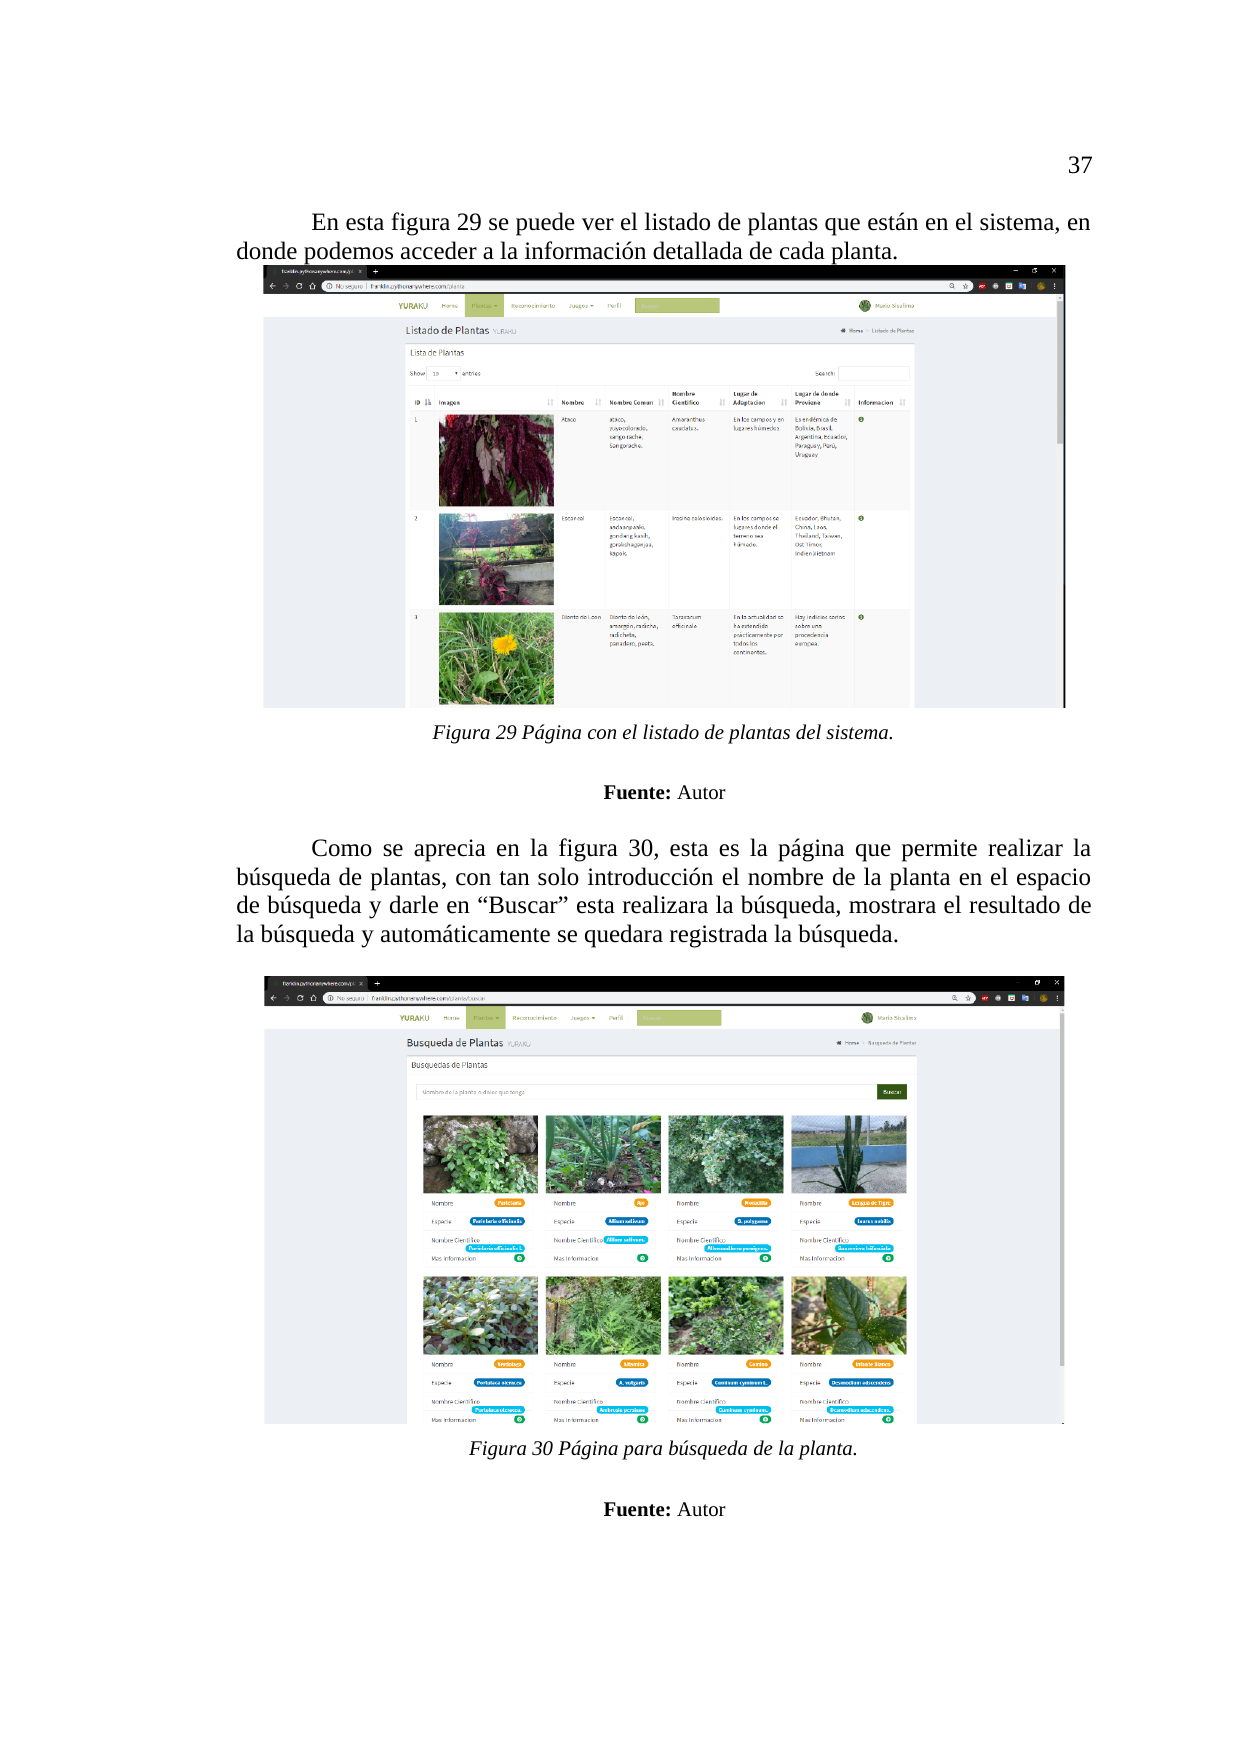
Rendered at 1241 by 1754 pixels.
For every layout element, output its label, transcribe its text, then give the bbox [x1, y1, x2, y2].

text En esta figura 29 se puede ver el listado de plantas que están en el sistema, en donde podemos acceder a la información detallada de cada planta. [236, 207, 1092, 265]
text Fuente: Autor [236, 780, 1092, 804]
picture [263, 265, 1066, 708]
text Como se aprecia en la figura 30, esta es la página que permite realizar la búsqueda de plantas, con tan solo introducción el nombre de la planta en el espacio de búsqueda y darle en “Buscar” esta realizara la búsqueda, mostrara el resultado de la búsqueda y automáticamente se quedara registrada la búsqueda. [236, 833, 1092, 948]
text Figura 29 Página con el listado de plantas del sistema. [236, 720, 1092, 744]
picture [264, 976, 1065, 1424]
text Figura 30 Página para búsqueda de la planta. [236, 1436, 1092, 1460]
text Fuente: Autor [236, 1497, 1092, 1521]
